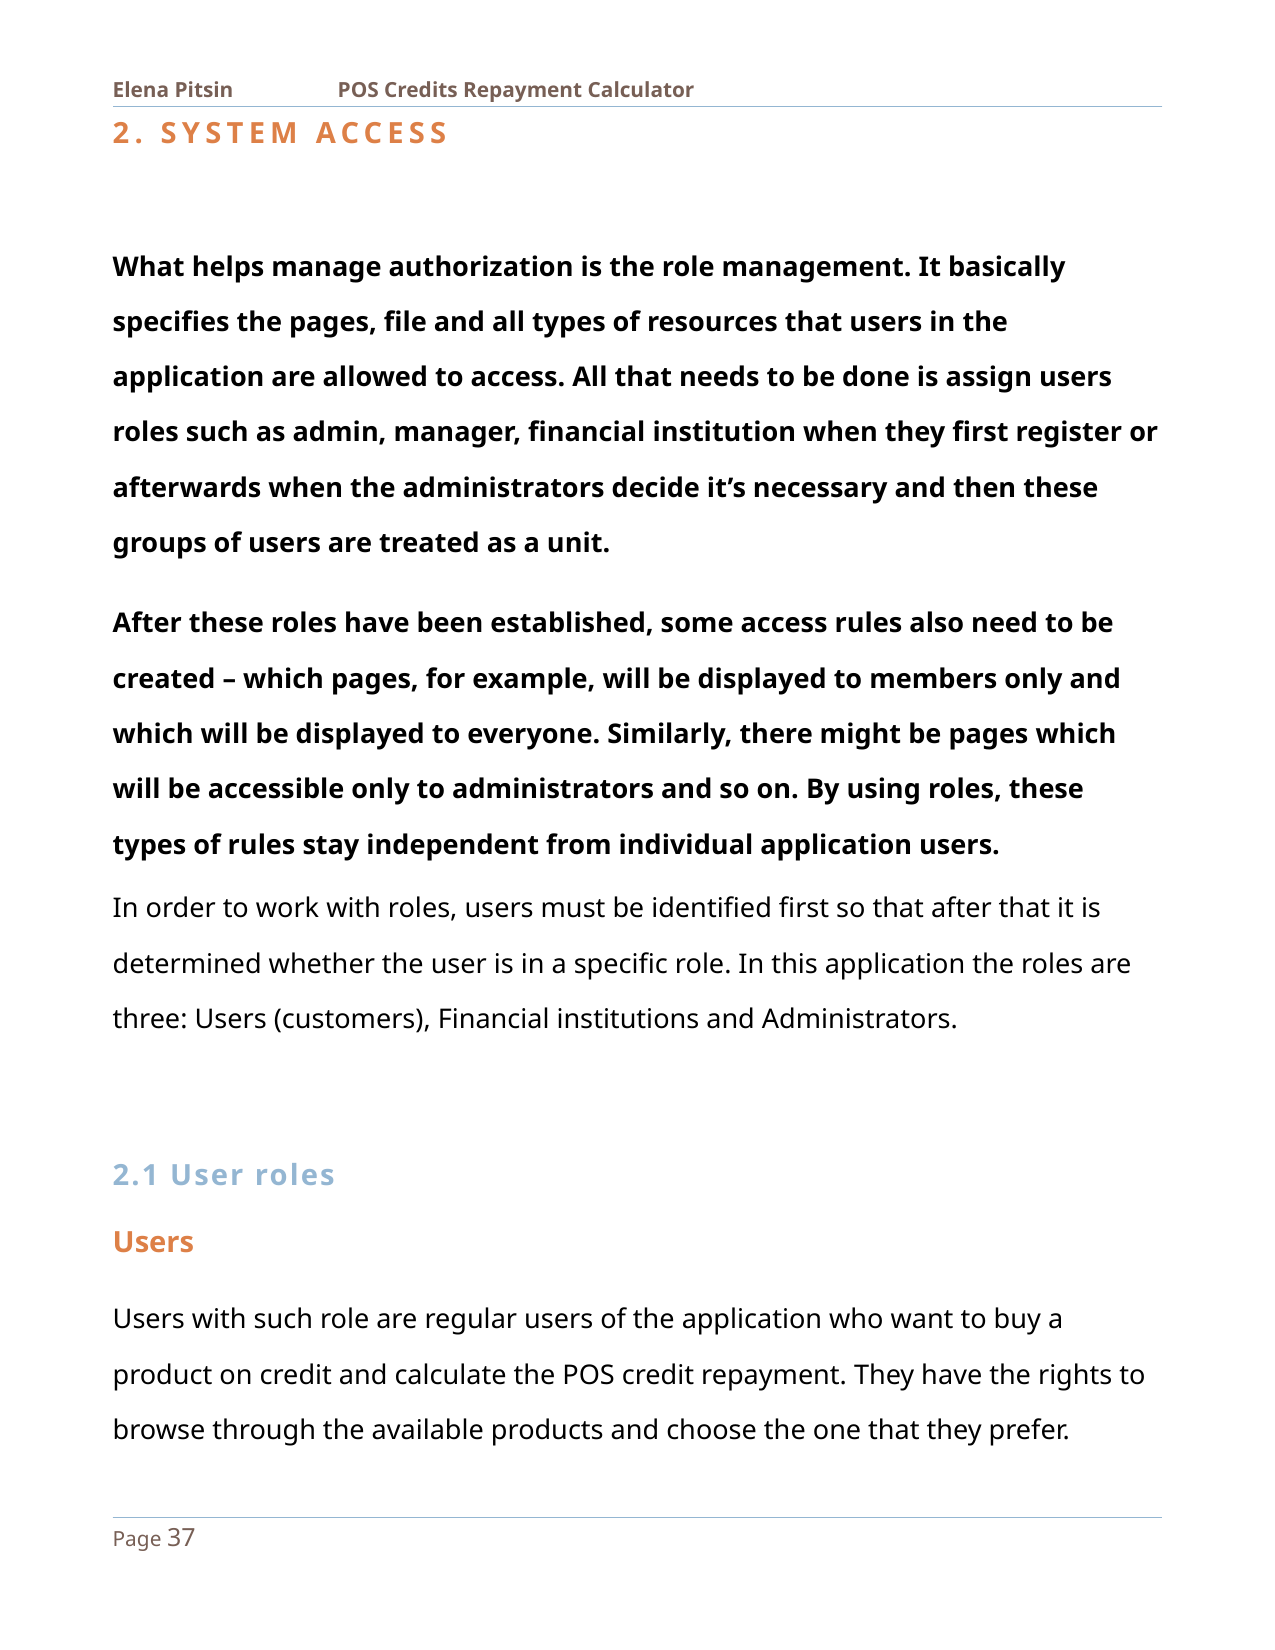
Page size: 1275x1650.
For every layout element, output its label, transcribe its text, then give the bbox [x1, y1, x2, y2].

subtitle After these roles have been established, some access rules also need to be created – which pages, for example, will be displayed to members only and which will be displayed to everyone. Similarly, there might be pages which will be accessible only to administrators and so on. By using roles, these types of rules stay independent from individual application users. [112, 604, 1162, 862]
text Users [112, 1222, 1162, 1261]
subtitle 2.1 User roles [112, 1154, 1162, 1193]
text In order to work with roles, users must be identified first so that after that it is determined whether the user is in a specific role. In this application the roles are three: Users (customers), Financial institutions and Administrators. [112, 889, 1162, 1036]
text Users with such role are regular users of the application who want to buy a product on credit and calculate the POS credit repayment. They have the rights to browse through the available products and choose the one that they prefer. [112, 1300, 1162, 1447]
subtitle 2. System access [112, 112, 1162, 152]
subtitle What helps manage authorization is the role management. It basically specifies the pages, file and all types of resources that users in the application are allowed to access. All that needs to be done is assign users roles such as admin, manager, financial institution when they first register or afterwards when the administrators decide it’s necessary and then these groups of users are treated as a unit. [112, 247, 1162, 560]
